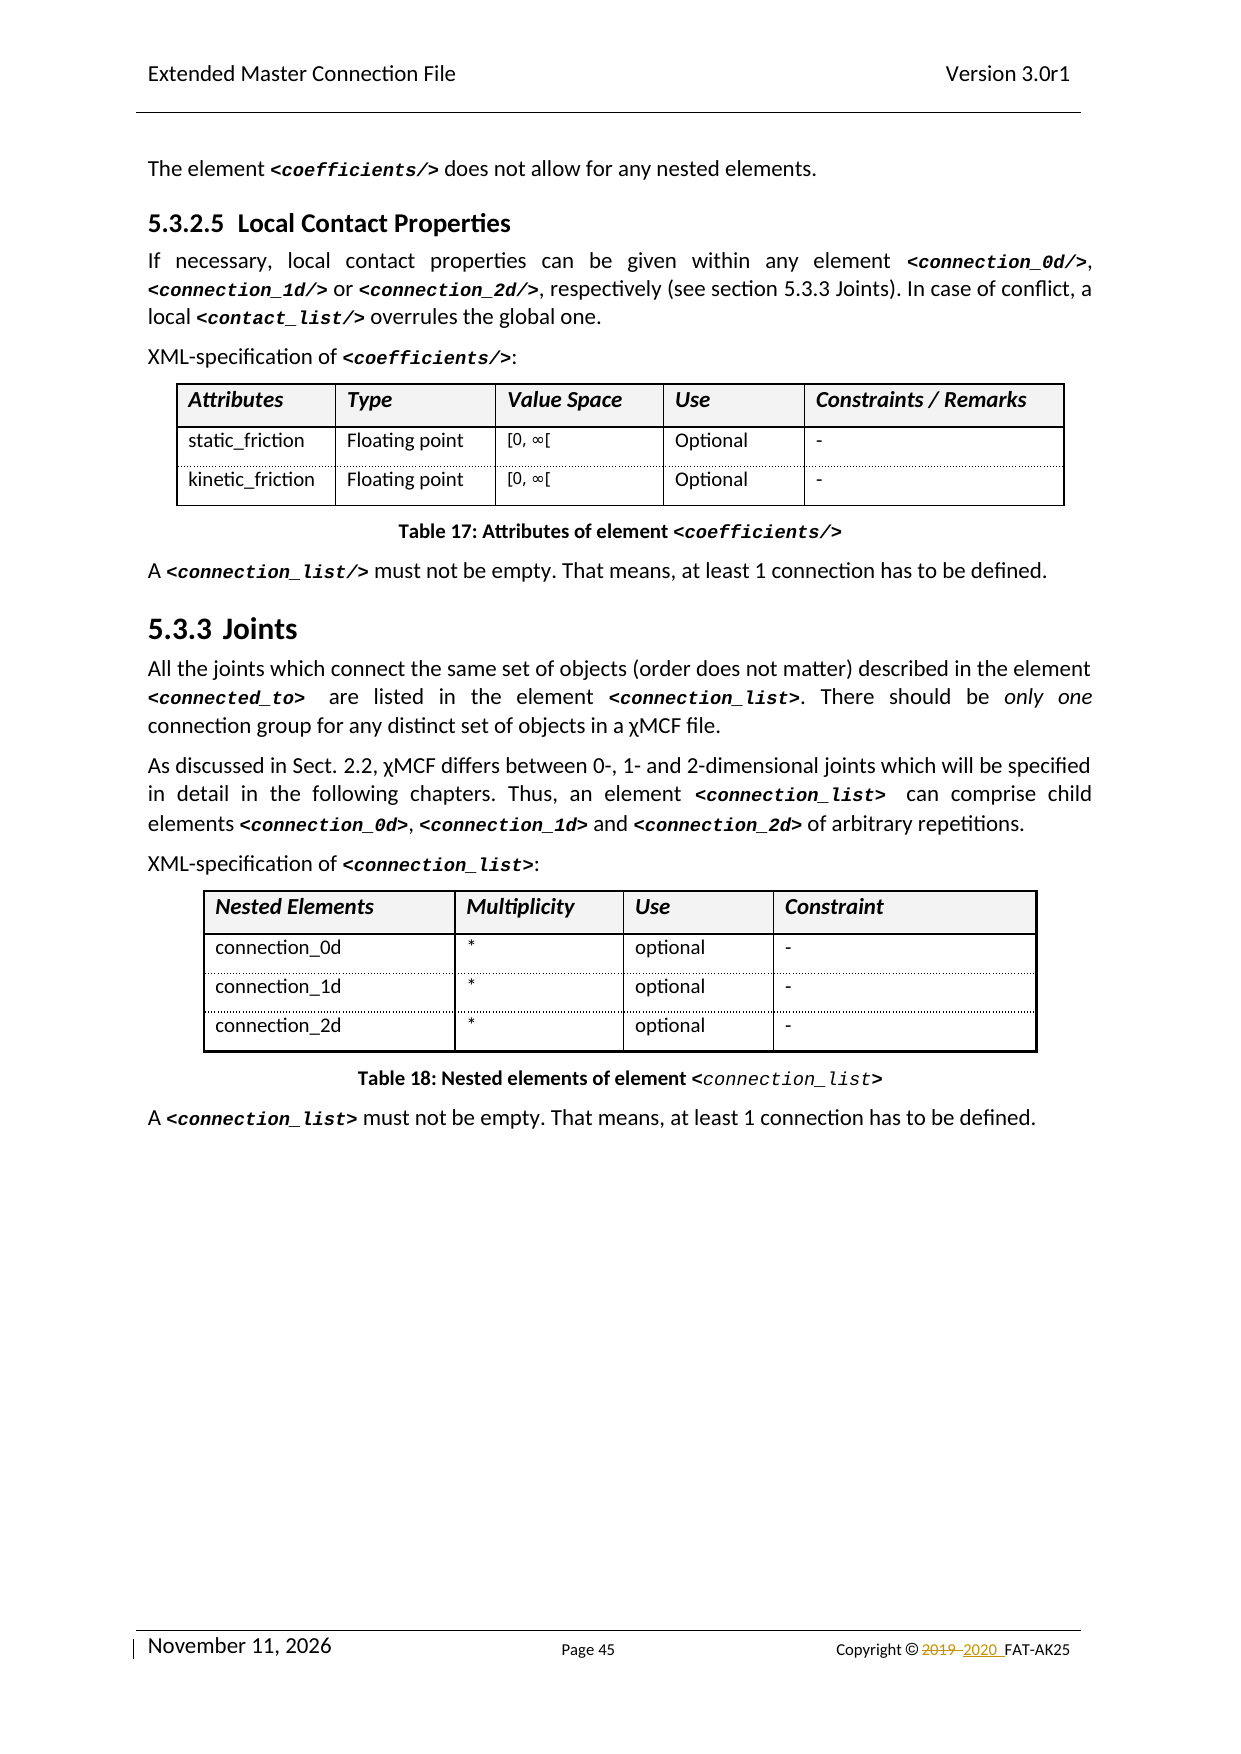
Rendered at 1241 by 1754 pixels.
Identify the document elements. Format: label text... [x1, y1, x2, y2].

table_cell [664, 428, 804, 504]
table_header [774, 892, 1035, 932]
subtitle Local Contact Properties [148, 207, 1092, 240]
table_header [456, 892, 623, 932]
text XML-specification of <connection_list>: [148, 849, 1092, 877]
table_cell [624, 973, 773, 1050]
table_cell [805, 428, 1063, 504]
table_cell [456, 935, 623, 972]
text A <connection_list> must not be empty. That means, at least 1 connection has to be defined. [148, 1103, 1092, 1131]
text Table 18: Nested elements of element <connection_list> [148, 1065, 1092, 1091]
text The element <coefficients/> does not allow for any nested elements. [148, 154, 1092, 182]
text A <connection_list/> must not be empty. That means, at least 1 connection has to be defined. [148, 556, 1092, 584]
text XML-specification of <coefficients/>: [148, 342, 1092, 371]
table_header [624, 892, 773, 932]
text All the joints which connect the same set of objects (order does not matter) described in the element <connected_to> are listed in the element <connection_list>. There should be only one connection group for any distinct set of objects in a χMCF file. [148, 654, 1092, 739]
text As discussed in Sect. 2.2, χMCF differs between 0-, 1- and 2-dimensional joints which will be specified in detail in the following chapters. Thus, an element <connection_list> can comprise child elements <connection_0d>, <connection_1d> and <connection_2d> of arbitrary repetitions. [148, 752, 1092, 837]
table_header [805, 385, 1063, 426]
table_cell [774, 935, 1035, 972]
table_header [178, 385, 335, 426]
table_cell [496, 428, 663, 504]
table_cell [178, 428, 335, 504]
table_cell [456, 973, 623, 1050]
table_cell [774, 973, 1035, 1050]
text Table 17: Attributes of element <coefficients/> [148, 518, 1092, 544]
subtitle Joints [148, 609, 1092, 648]
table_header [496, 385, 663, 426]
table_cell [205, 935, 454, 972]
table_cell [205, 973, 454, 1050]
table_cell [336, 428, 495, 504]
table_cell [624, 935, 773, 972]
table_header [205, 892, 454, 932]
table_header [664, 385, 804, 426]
text If necessary, local contact properties can be given within any element <connection_0d/>, <connection_1d/> or <connection_2d/>, respectively (see section 5.3.3 Joints). In case of conflict, a local <contact_list/> overrules the global one. [148, 246, 1092, 330]
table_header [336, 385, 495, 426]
